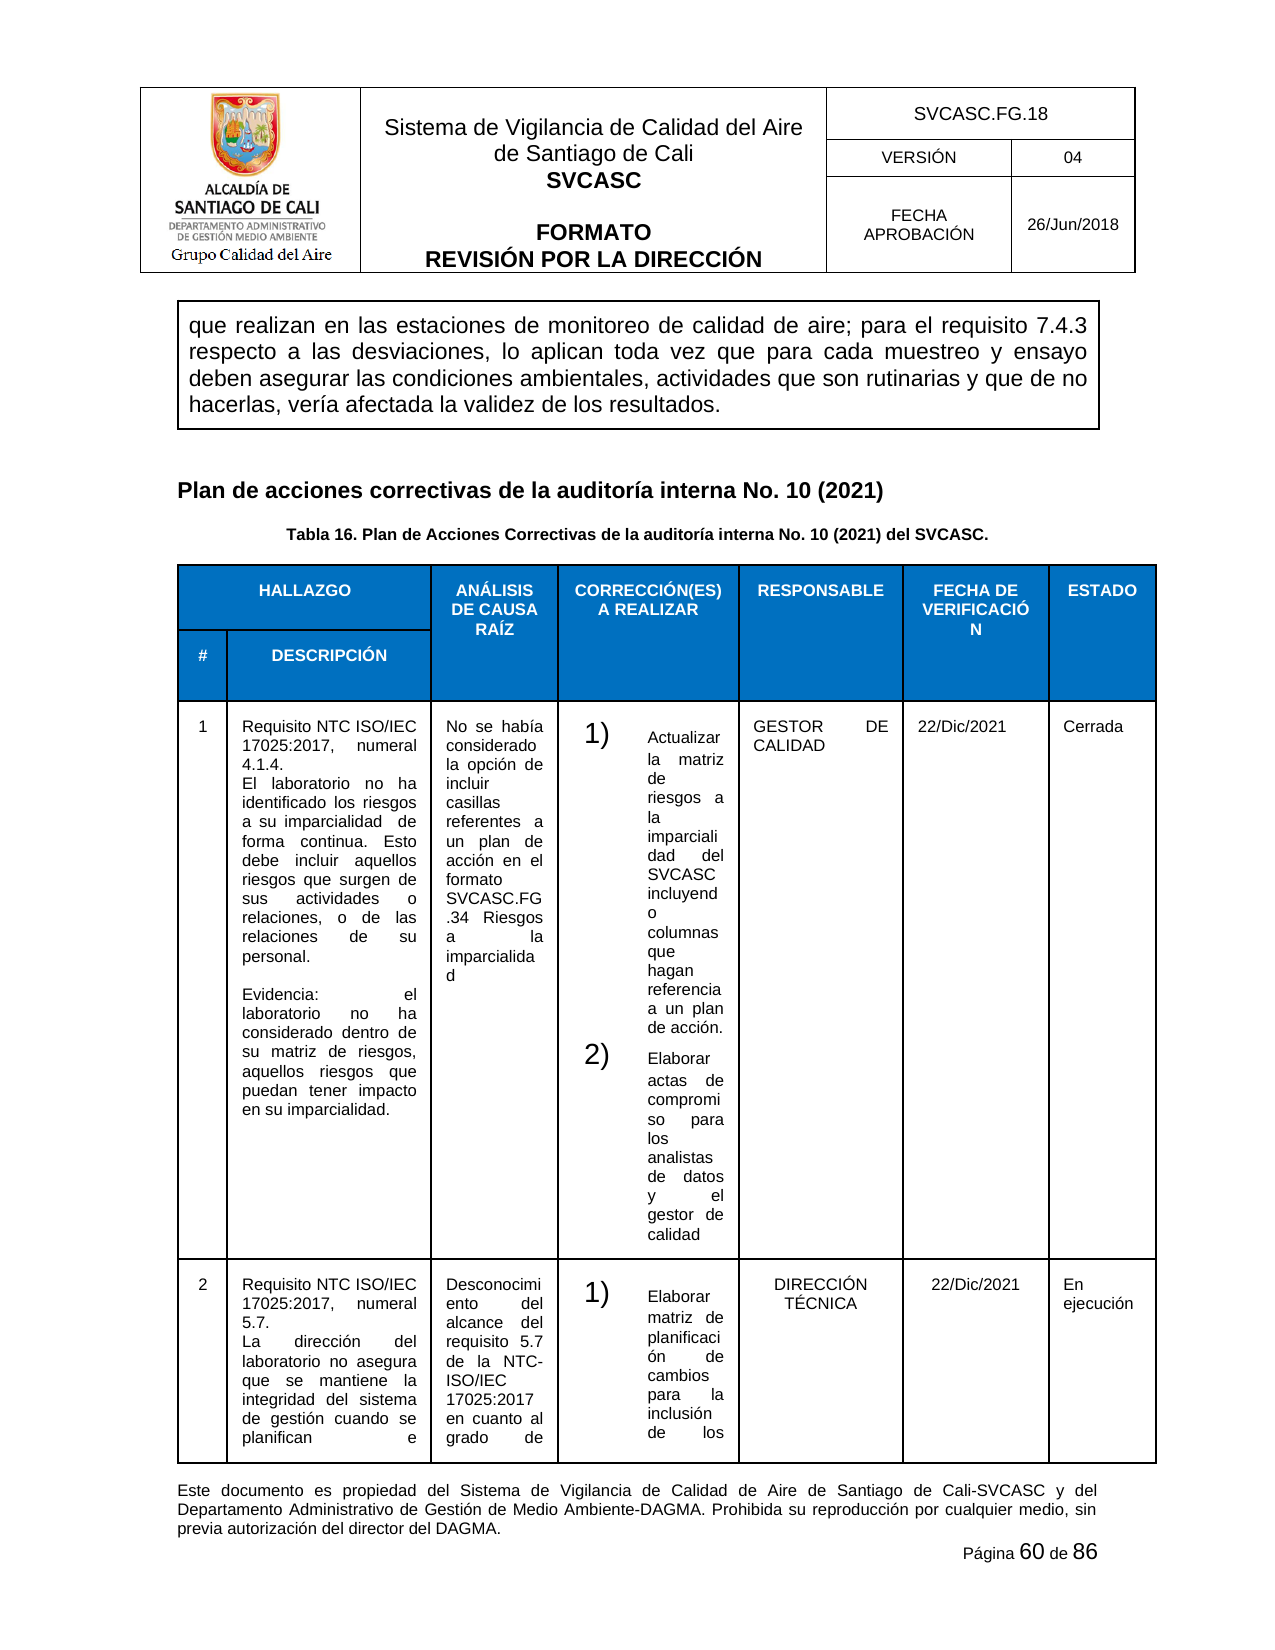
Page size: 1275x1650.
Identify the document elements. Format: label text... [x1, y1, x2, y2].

table_header ANÁLISIS DE CAUSA RAÍZ [432, 566, 557, 700]
table_header RESPONSABLE [740, 566, 902, 700]
table_cell GESTOR DE CALIDAD [740, 702, 902, 1258]
table_cell 1 [179, 702, 226, 1258]
table_cell En ejecución [1050, 1260, 1155, 1462]
table_cell DESCRIPCIÓN [228, 631, 430, 700]
table_header CORRECCIÓN(ES) A REALIZAR [559, 566, 738, 700]
table_cell # [179, 631, 226, 700]
text Tabla 16. Plan de Acciones Correctivas de la auditoría interna No. 10 (2021) del SVCASC. [177, 524, 1098, 543]
table_cell 22/Dic/2021 [904, 702, 1048, 1258]
text Plan de acciones correctivas de la auditoría interna No. 10 (2021) [177, 477, 1098, 503]
table_header HALLAZGO [179, 566, 430, 629]
table_cell DIRECCIÓN TÉCNICA [740, 1260, 902, 1462]
picture [163, 92, 337, 266]
table_header ESTADO [1050, 566, 1155, 700]
table_header FECHA DE VERIFICACIÓN [904, 566, 1048, 700]
table_cell 22/Dic/2021 [904, 1260, 1048, 1462]
table_cell Actualizar la matriz de riesgos a la imparcialidad del SVCASC incluyendo columnas que hagan referencia a un plan de acción. Elaborar actas de compromiso para los analistas de datos y el gestor de calidad [559, 702, 738, 1258]
table_cell No se había considerado la opción de incluir casillas referentes a un plan de acción en el formato SVCASC.FG.34 Riesgos a la imparcialidad [432, 702, 557, 1258]
table_cell Requisito NTC ISO/IEC 17025:2017, numeral 4.1.4. El laboratorio no ha identificado los riesgos a su imparcialidad de forma continua. Esto debe incluir aquellos riesgos que surgen de sus actividades o relaciones, o de las relaciones de su personal. Evidencia: el laboratorio no ha considerado dentro de su matriz de riesgos, aquellos riesgos que puedan tener impacto en su imparcialidad. [228, 702, 430, 1258]
table_cell 2 [179, 1260, 226, 1462]
table_cell Cerrada [1050, 702, 1155, 1258]
